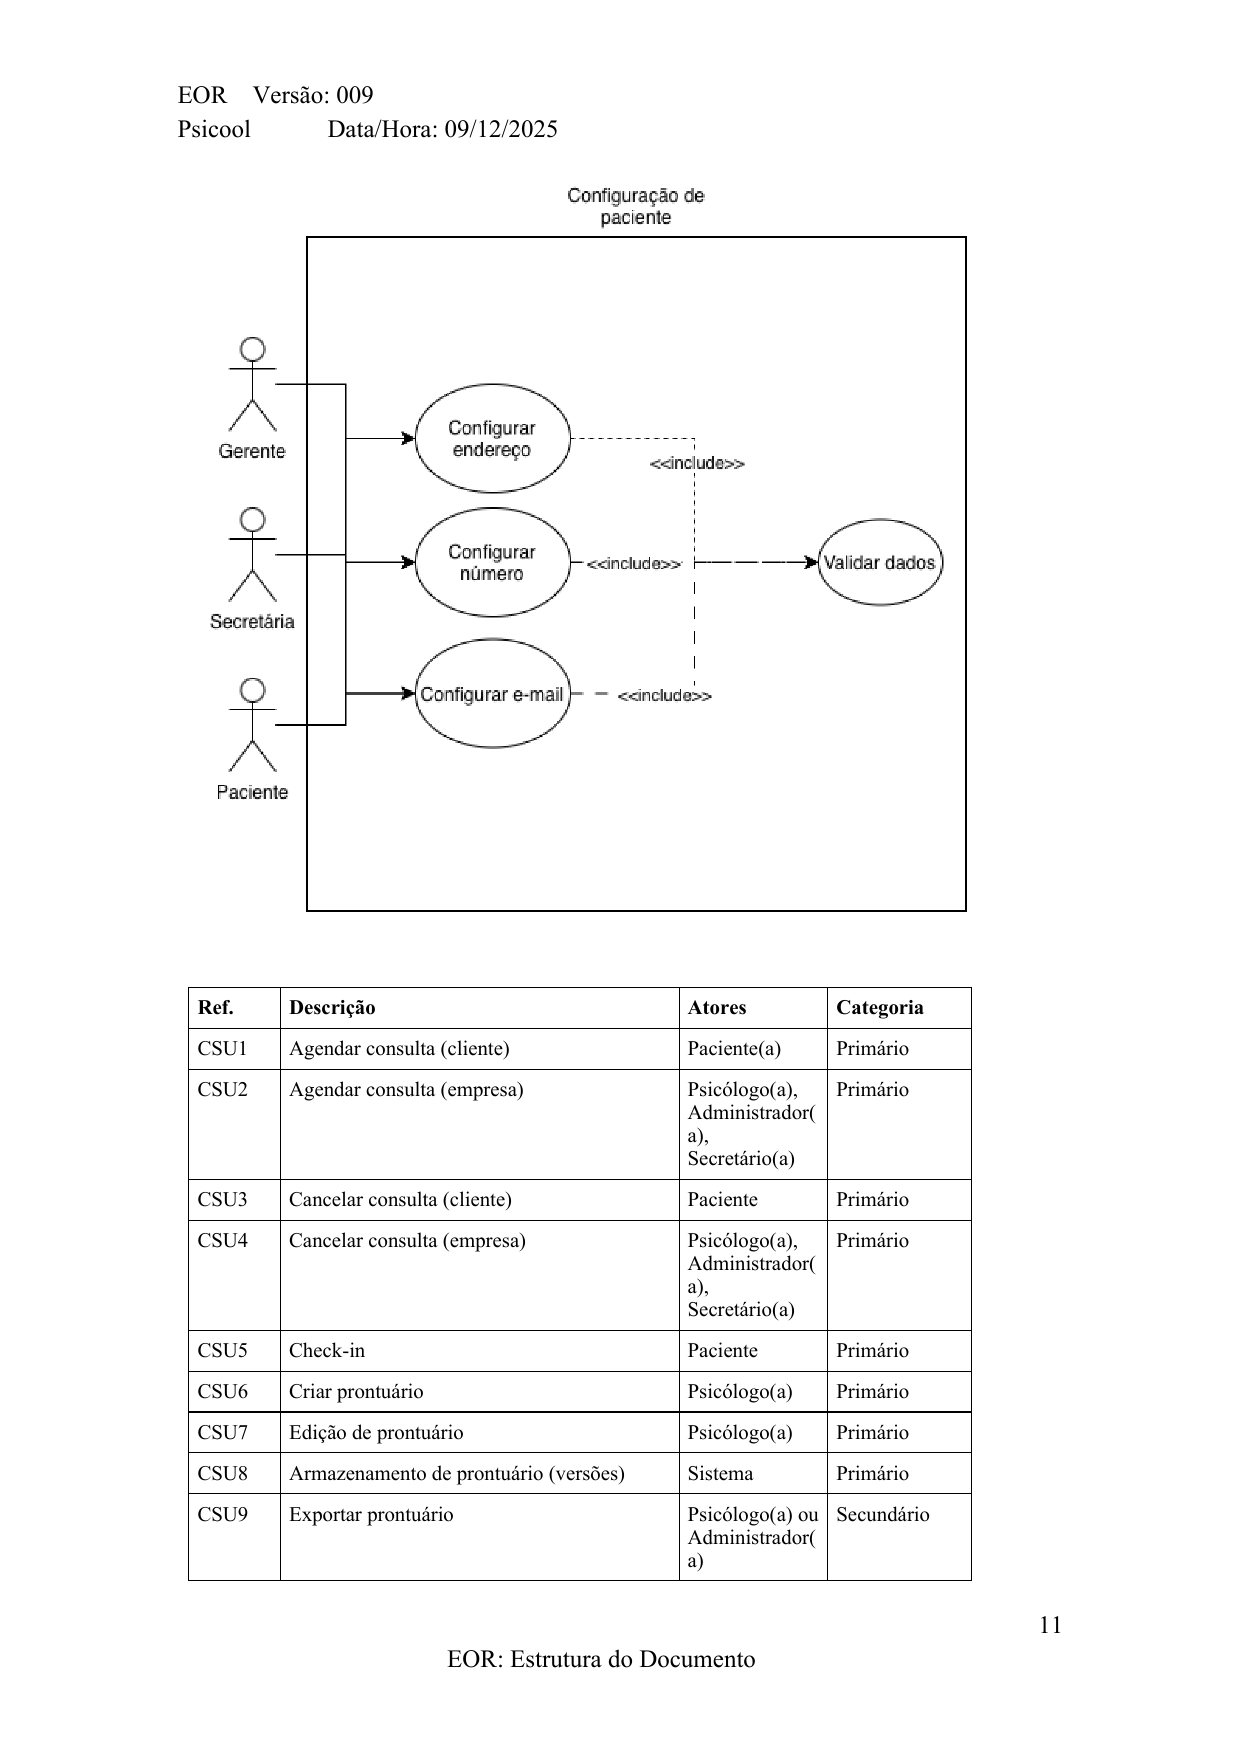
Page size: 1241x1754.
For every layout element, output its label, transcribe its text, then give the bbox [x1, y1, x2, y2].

table_cell Primário [828, 1221, 971, 1330]
table_cell Psicólogo(a) ou Administrador(a) [680, 1494, 827, 1580]
table_cell Primário [828, 1070, 971, 1179]
table_cell CSU7 [189, 1413, 280, 1452]
table_header Ref. [189, 988, 280, 1028]
table_cell CSU1 [189, 1029, 280, 1068]
table_cell Cancelar consulta (cliente) [281, 1180, 679, 1219]
table_cell Criar prontuário [281, 1372, 679, 1411]
table_cell CSU4 [189, 1221, 280, 1330]
table_cell Primário [828, 1413, 971, 1452]
table_cell Primário [828, 1180, 971, 1219]
table_cell Check-in [281, 1331, 679, 1371]
table_header Descrição [281, 988, 679, 1028]
table_cell CSU9 [189, 1494, 280, 1580]
table_cell CSU3 [189, 1180, 280, 1219]
table_cell Edição de prontuário [281, 1413, 679, 1452]
table_cell CSU5 [189, 1331, 280, 1371]
table_cell Psicólogo(a), Administrador(a), Secretário(a) [680, 1070, 827, 1179]
table_cell Armazenamento de prontuário (versões) [281, 1453, 679, 1493]
table_cell CSU6 [189, 1372, 280, 1411]
table_cell Agendar consulta (cliente) [281, 1029, 679, 1068]
table_header Atores [680, 988, 827, 1028]
table_cell CSU8 [189, 1453, 280, 1493]
table_cell Cancelar consulta (empresa) [281, 1221, 679, 1330]
picture [177, 149, 1063, 913]
table_cell Paciente(a) [680, 1029, 827, 1068]
table_cell Psicólogo(a) [680, 1372, 827, 1411]
table_cell Sistema [680, 1453, 827, 1493]
table_cell Paciente [680, 1331, 827, 1371]
table_cell Psicólogo(a) [680, 1413, 827, 1452]
table_cell Paciente [680, 1180, 827, 1219]
table_cell Primário [828, 1453, 971, 1493]
table_header Categoria [828, 988, 971, 1028]
table_cell CSU2 [189, 1070, 280, 1179]
table_cell Primário [828, 1372, 971, 1411]
table_cell Secundário [828, 1494, 971, 1580]
table_cell Primário [828, 1029, 971, 1068]
table_cell Agendar consulta (empresa) [281, 1070, 679, 1179]
table_cell Exportar prontuário [281, 1494, 679, 1580]
table_cell Primário [828, 1331, 971, 1371]
table_cell Psicólogo(a), Administrador(a), Secretário(a) [680, 1221, 827, 1330]
